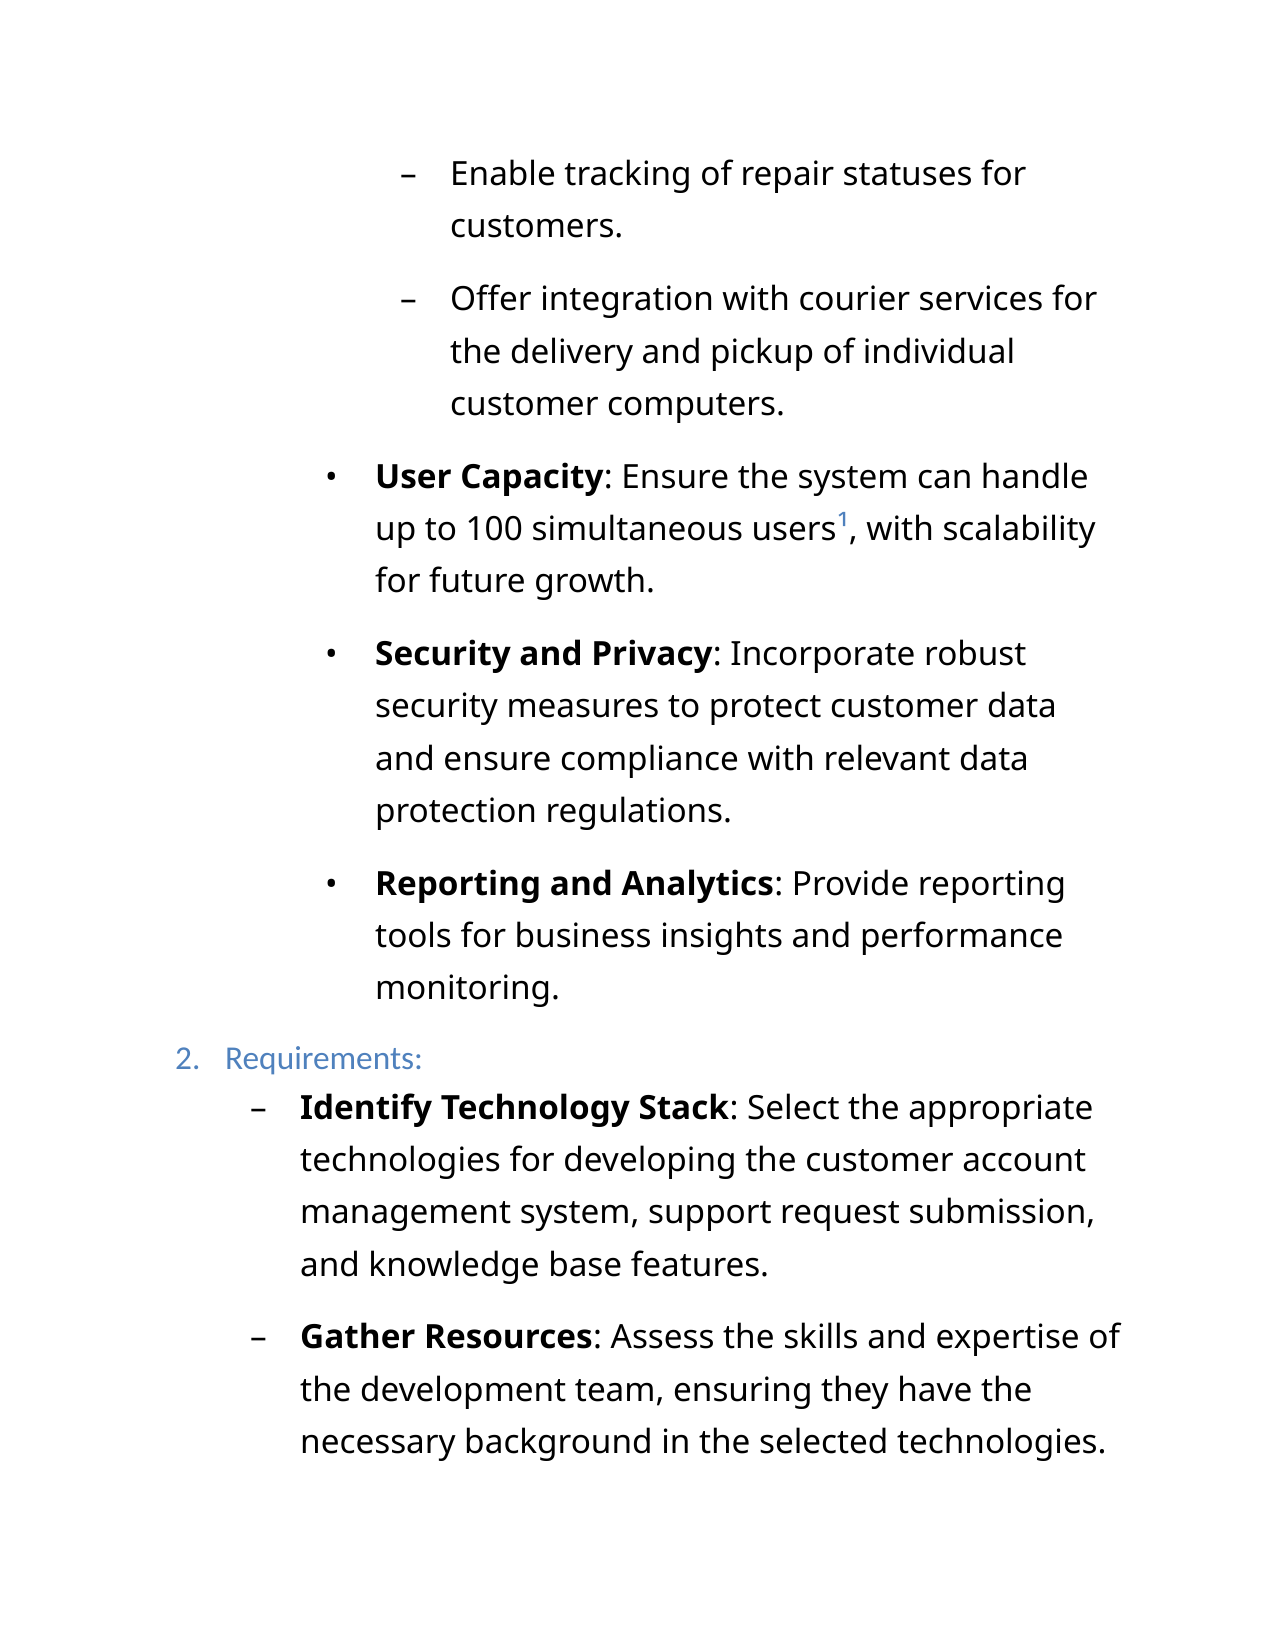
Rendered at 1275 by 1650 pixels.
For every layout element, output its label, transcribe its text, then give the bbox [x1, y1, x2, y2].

list Gather Resources: Assess the skills and expertise of the development team, ensuring they have the necessary background in the selected technologies. [250, 1313, 1125, 1463]
list Offer integration with courier services for the delivery and pickup of individual customer computers. [400, 275, 1125, 425]
list Enable tracking of repair statuses for customers. [400, 150, 1125, 248]
list Security and Privacy: Incorporate robust security measures to protect customer data and ensure compliance with relevant data protection regulations. [325, 630, 1125, 832]
subtitle Requirements: [175, 1037, 1125, 1078]
list Reporting and Analytics: Provide reporting tools for business insights and performance monitoring. [325, 859, 1125, 1009]
list Identify Technology Stack: Select the appropriate technologies for developing the customer account management system, support request submission, and knowledge base features. [250, 1084, 1125, 1286]
list User Capacity: Ensure the system can handle up to 100 simultaneous users¹, with scalability for future growth. [325, 453, 1125, 602]
